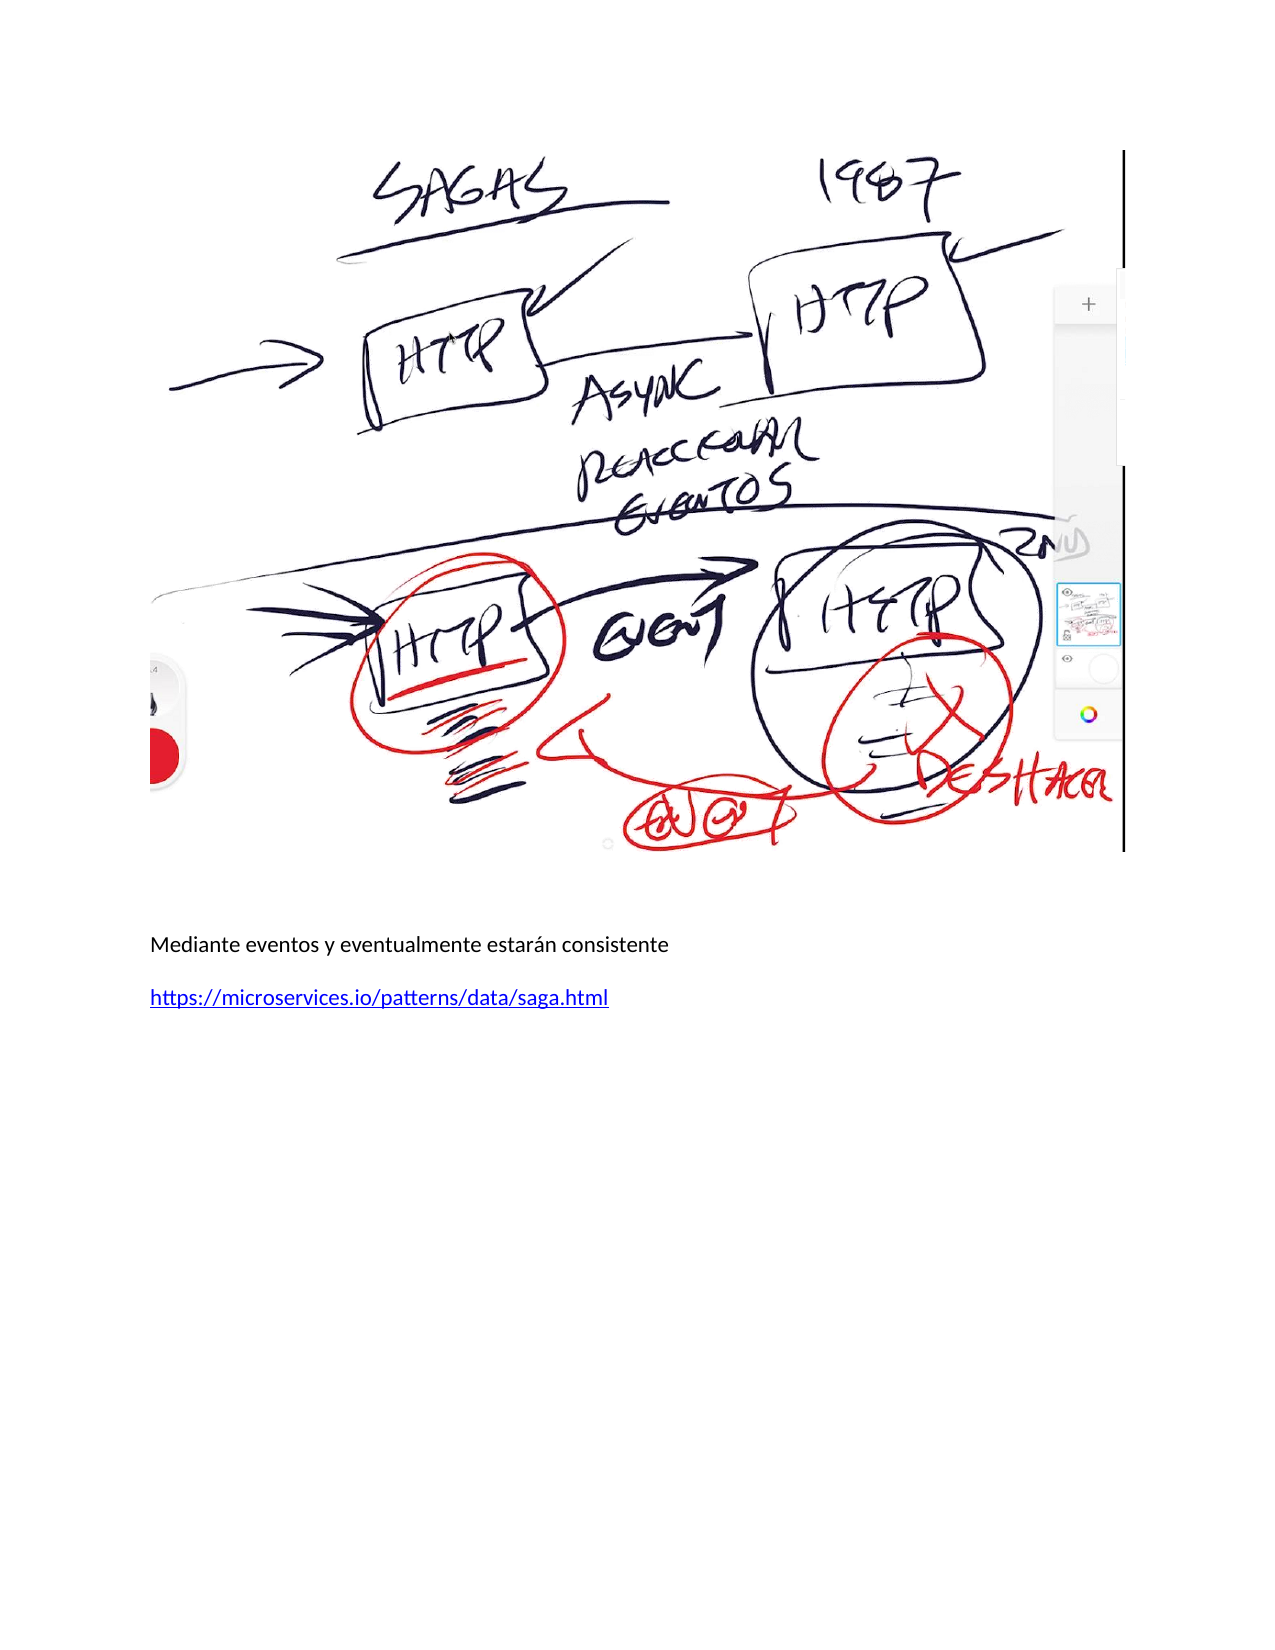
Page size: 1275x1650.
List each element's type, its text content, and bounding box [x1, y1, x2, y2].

picture [150, 150, 1125, 852]
text Mediante eventos y eventualmente estarán consistente [150, 930, 1125, 958]
text https://microservices.io/patterns/data/saga.html [150, 983, 1125, 1011]
